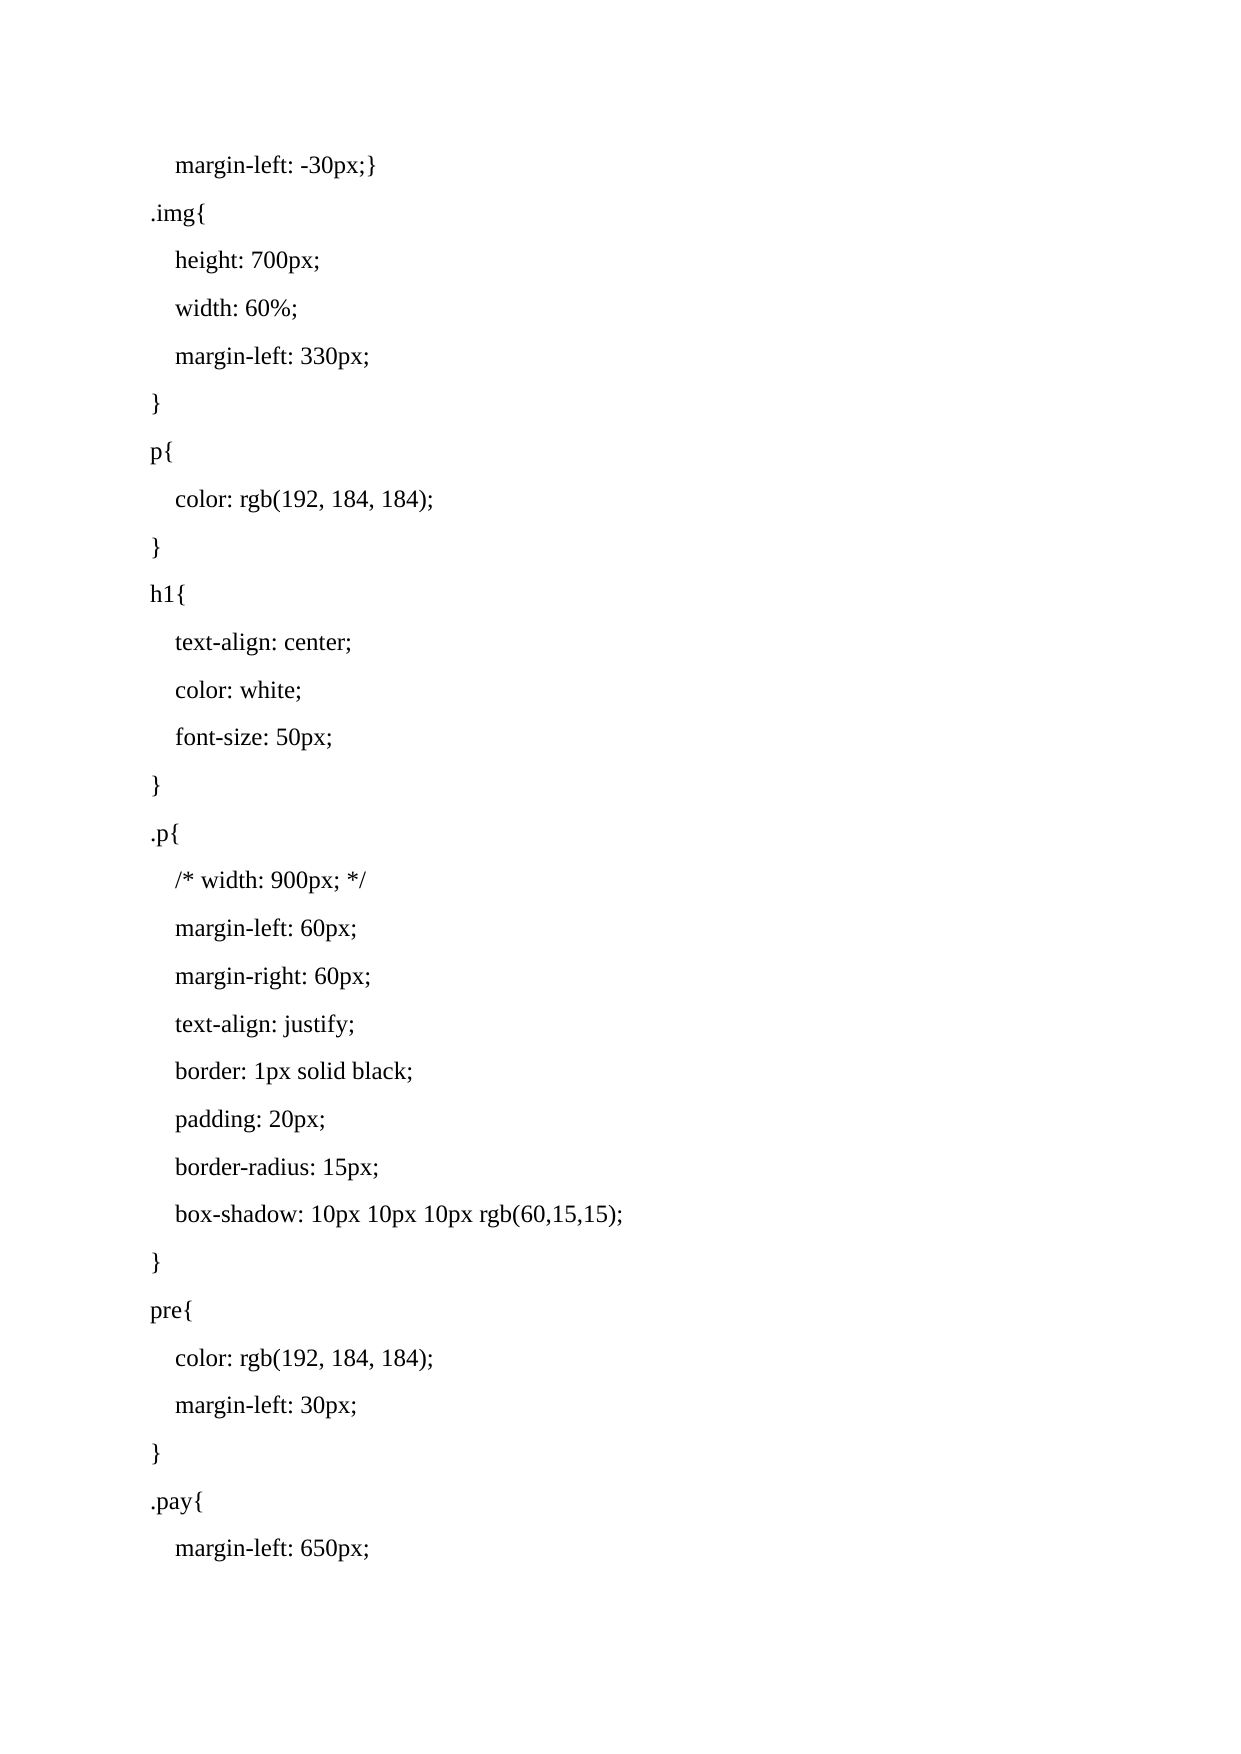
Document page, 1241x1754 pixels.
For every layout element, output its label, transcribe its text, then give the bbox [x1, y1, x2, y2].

text color: rgb(192, 184, 184); [150, 1343, 1090, 1371]
text text-align: justify; [150, 1009, 1090, 1037]
text box-shadow: 10px 10px 10px rgb(60,15,15); [150, 1199, 1090, 1228]
text h1{ [150, 579, 1090, 608]
text } [150, 1247, 1090, 1276]
text pre{ [150, 1295, 1090, 1324]
text .p{ [150, 818, 1090, 847]
text margin-left: -30px;} [150, 150, 1090, 179]
text height: 700px; [150, 245, 1090, 274]
text /* width: 900px; */ [150, 866, 1090, 894]
text color: white; [150, 675, 1090, 703]
text .pay{ [150, 1486, 1090, 1514]
text } [150, 1438, 1090, 1467]
text } [150, 770, 1090, 799]
text } [150, 388, 1090, 417]
text border: 1px solid black; [150, 1056, 1090, 1085]
text margin-left: 650px; [150, 1533, 1090, 1562]
text text-align: center; [150, 627, 1090, 656]
text color: rgb(192, 184, 184); [150, 484, 1090, 513]
text width: 60%; [150, 293, 1090, 322]
text border-radius: 15px; [150, 1152, 1090, 1181]
text margin-left: 60px; [150, 913, 1090, 942]
text .img{ [150, 198, 1090, 226]
text margin-left: 30px; [150, 1390, 1090, 1419]
text padding: 20px; [150, 1104, 1090, 1133]
text margin-left: 330px; [150, 341, 1090, 369]
text font-size: 50px; [150, 722, 1090, 751]
text } [150, 532, 1090, 560]
text margin-right: 60px; [150, 961, 1090, 990]
text p{ [150, 436, 1090, 465]
